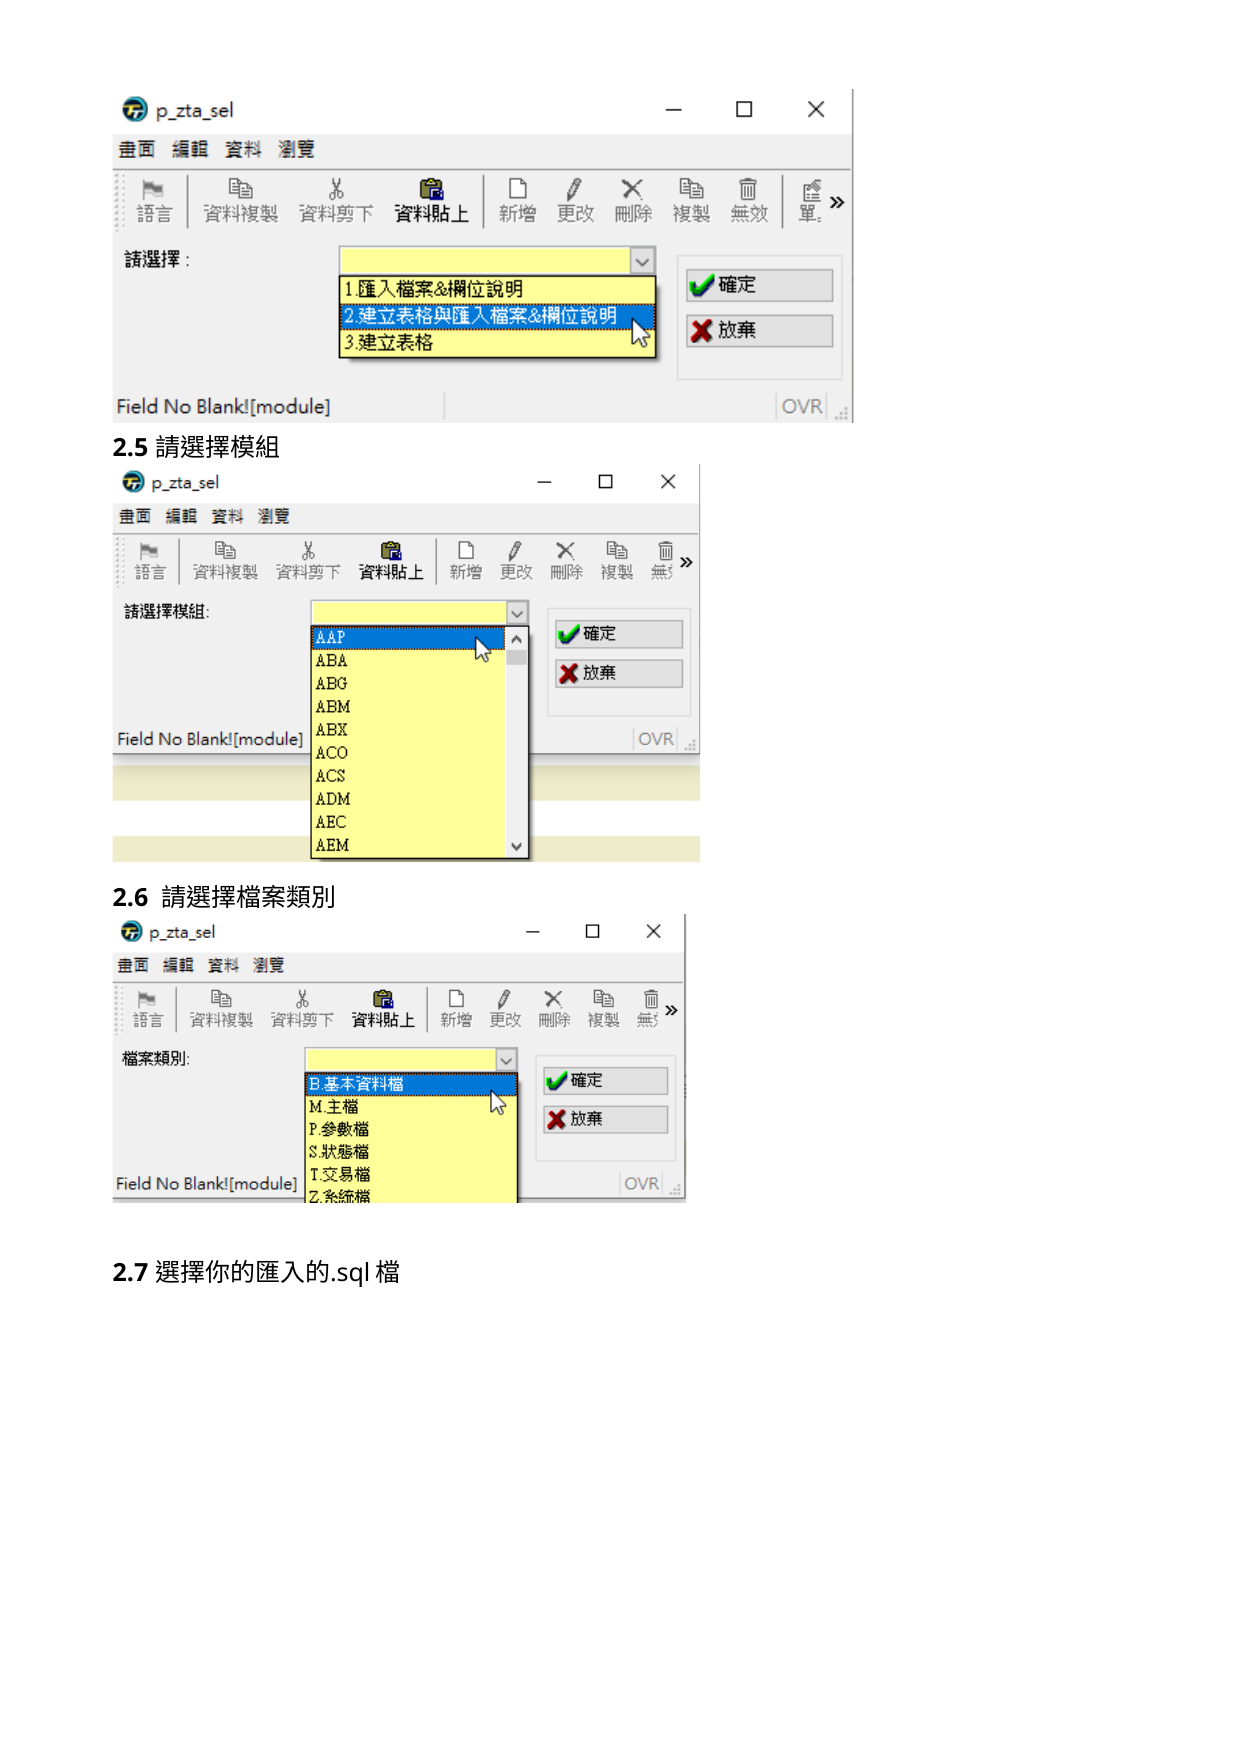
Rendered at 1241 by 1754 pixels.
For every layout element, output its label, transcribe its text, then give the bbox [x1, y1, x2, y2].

list 2.6 請選擇檔案類別 [112, 877, 1165, 914]
list 2.5 請選擇模組 [112, 427, 1165, 464]
picture [112, 464, 700, 862]
list 2.7 選擇你的匯入的.sql檔 [112, 1252, 1165, 1289]
picture [112, 89, 854, 423]
picture [112, 914, 687, 1203]
